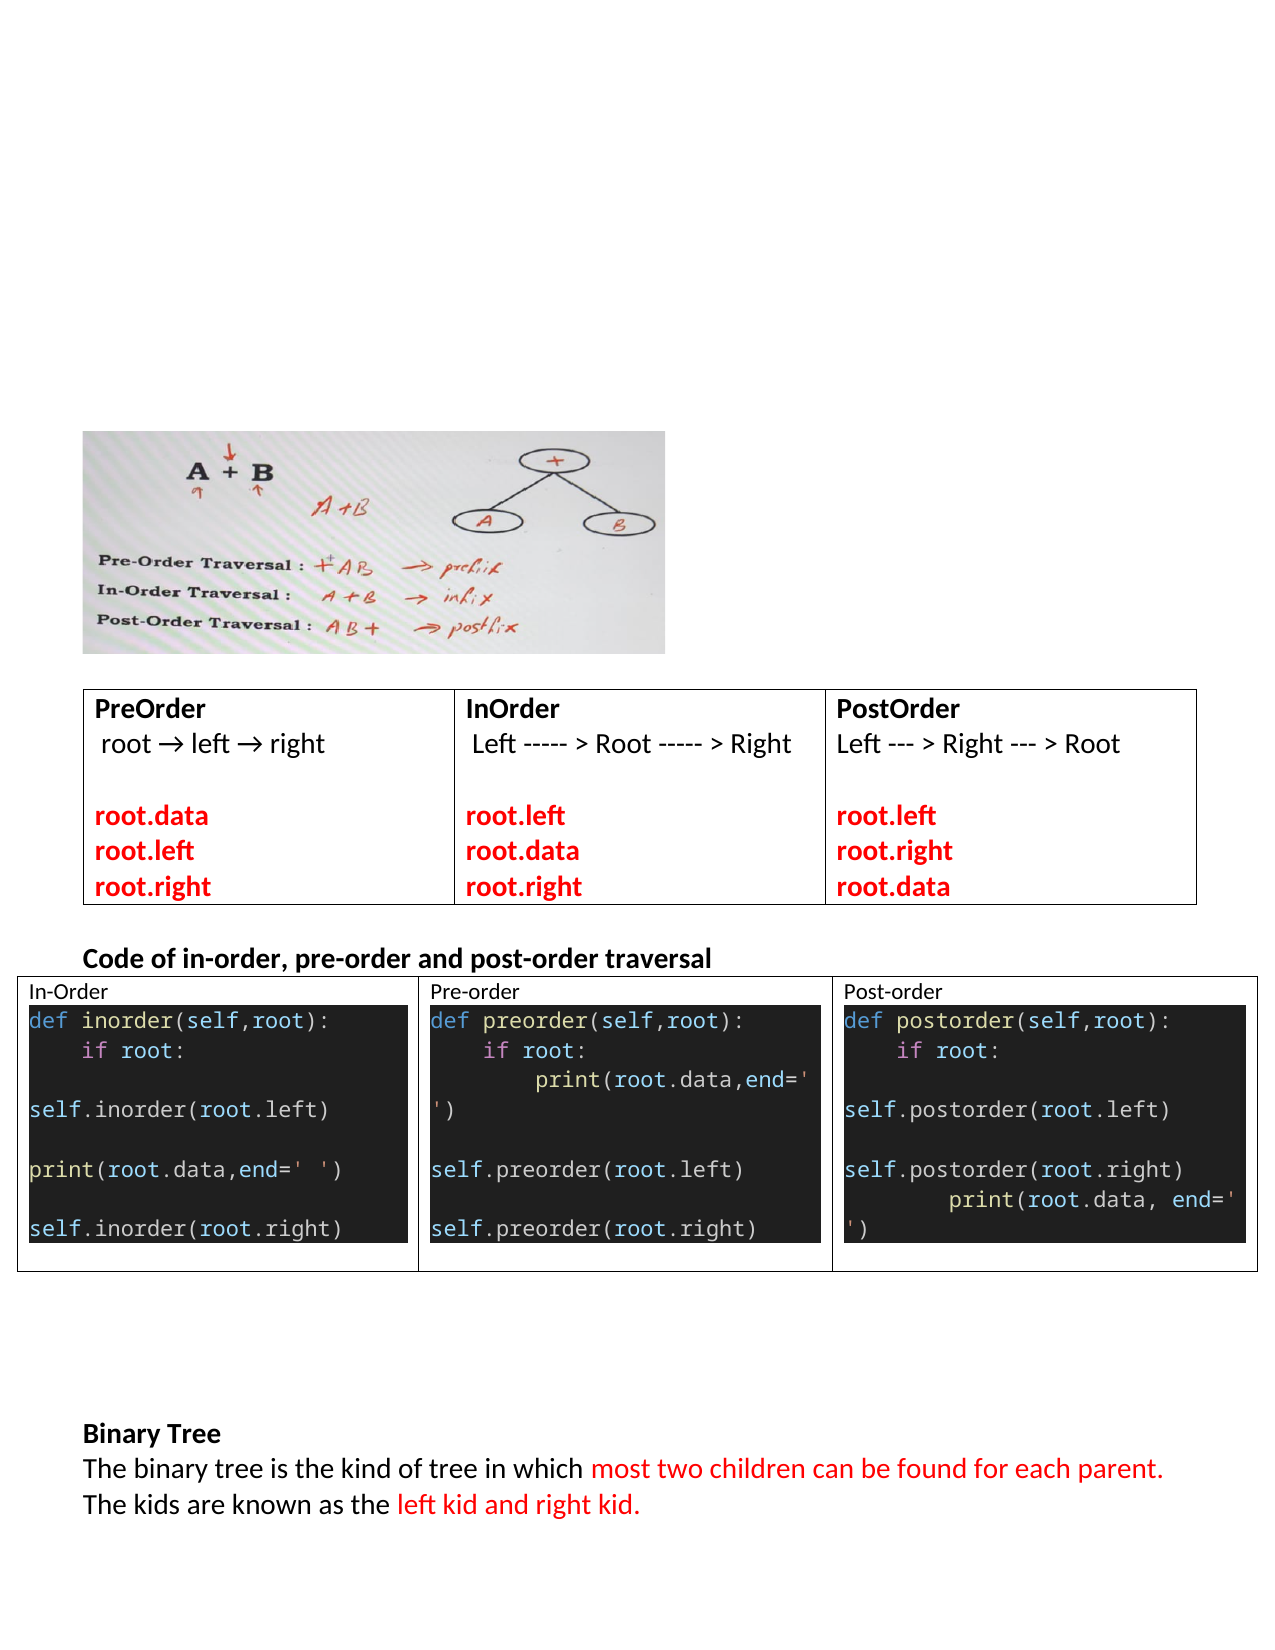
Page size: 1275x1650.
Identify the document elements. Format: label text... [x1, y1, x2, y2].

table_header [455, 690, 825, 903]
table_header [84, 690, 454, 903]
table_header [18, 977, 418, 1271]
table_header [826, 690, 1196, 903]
text The binary tree is the kind of tree in which most two children can be found for each parent. The kids are known as the left kid and right kid. [83, 1450, 1197, 1522]
text Code of in-order, pre-order and post-order traversal [83, 940, 1197, 976]
text Binary Tree [83, 1415, 1197, 1450]
picture [82, 431, 665, 654]
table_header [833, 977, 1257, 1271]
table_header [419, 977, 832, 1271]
